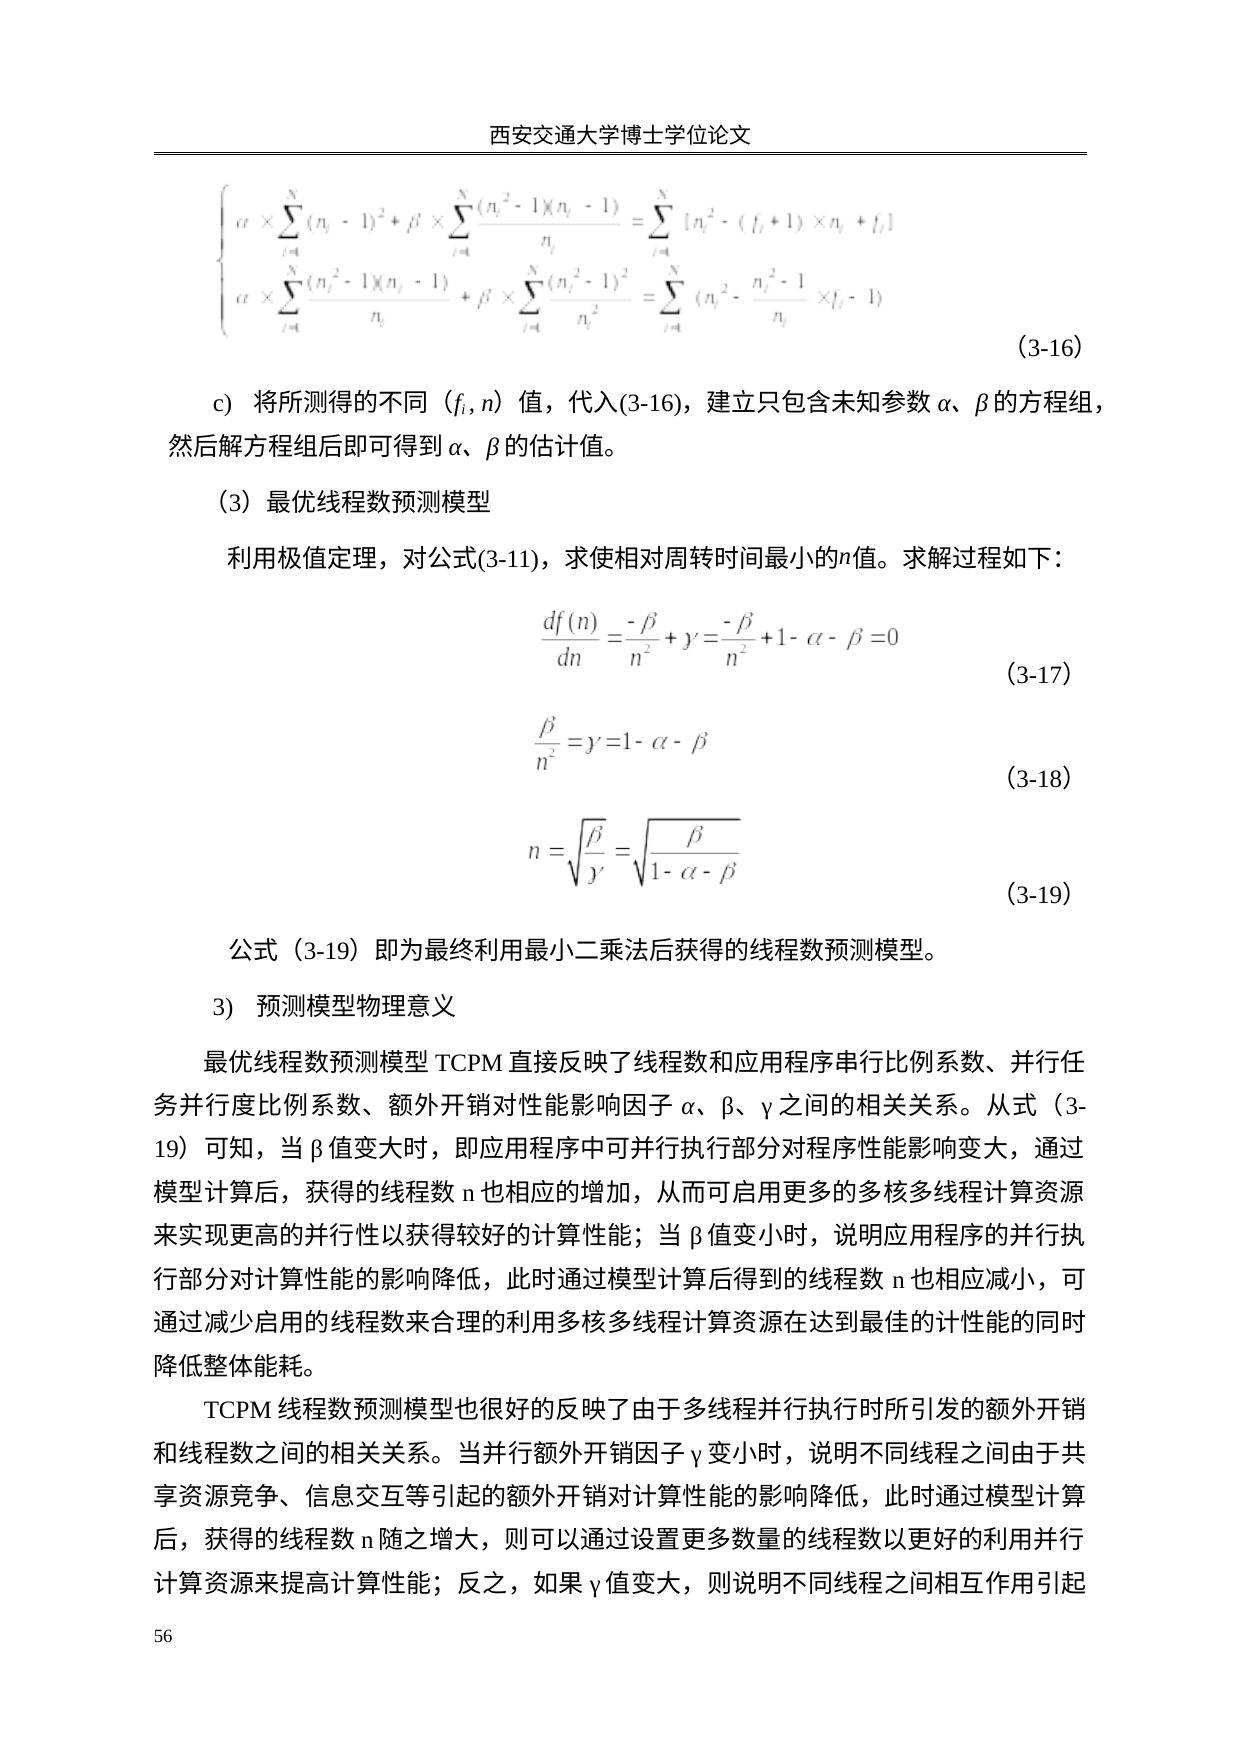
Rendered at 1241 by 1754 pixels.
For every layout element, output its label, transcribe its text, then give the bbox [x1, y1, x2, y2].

text 利用极值定理，对公式(3-11)，求使相对周转时间最小的值。求解过程如下： [153, 538, 1087, 574]
text （3-16） [153, 177, 1098, 363]
text 公式（3-19）即为最终利用最小二乘法后获得的线程数预测模型。 [153, 930, 1087, 966]
text 最优线程数预测模型TCPM直接反映了线程数和应用程序串行比例系数、并行任务并行度比例系数、额外开销对性能影响因子α、β、γ之间的相关关系。从式（3-19）可知，当β值变大时，即应用程序中可并行执行部分对程序性能影响变大，通过模型计算后，获得的线程数n也相应的增加，从而可启用更多的多核多线程计算资源来实现更高的并行性以获得较好的计算性能；当β值变小时，说明应用程序的并行执行部分对计算性能的影响降低，此时通过模型计算后得到的线程数n也相应减小，可通过减少启用的线程数来合理的利用多核多线程计算资源在达到最佳的计性能的同时降低整体能耗。 [153, 1042, 1087, 1382]
text （3-19） [153, 814, 1087, 911]
list 将所测得的不同（fi , n）值，代入(3-16)，建立只包含未知参数α、β的方程组，然后解方程组后即可得到α、β的估计值。 [168, 383, 1093, 463]
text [153, 1389, 1087, 1599]
text （3）最优线程数预测模型 [204, 482, 1093, 518]
subtitle 预测模型物理意义 [212, 986, 1087, 1022]
text （3-17） [153, 607, 1087, 691]
text （3-18） [153, 710, 1087, 794]
